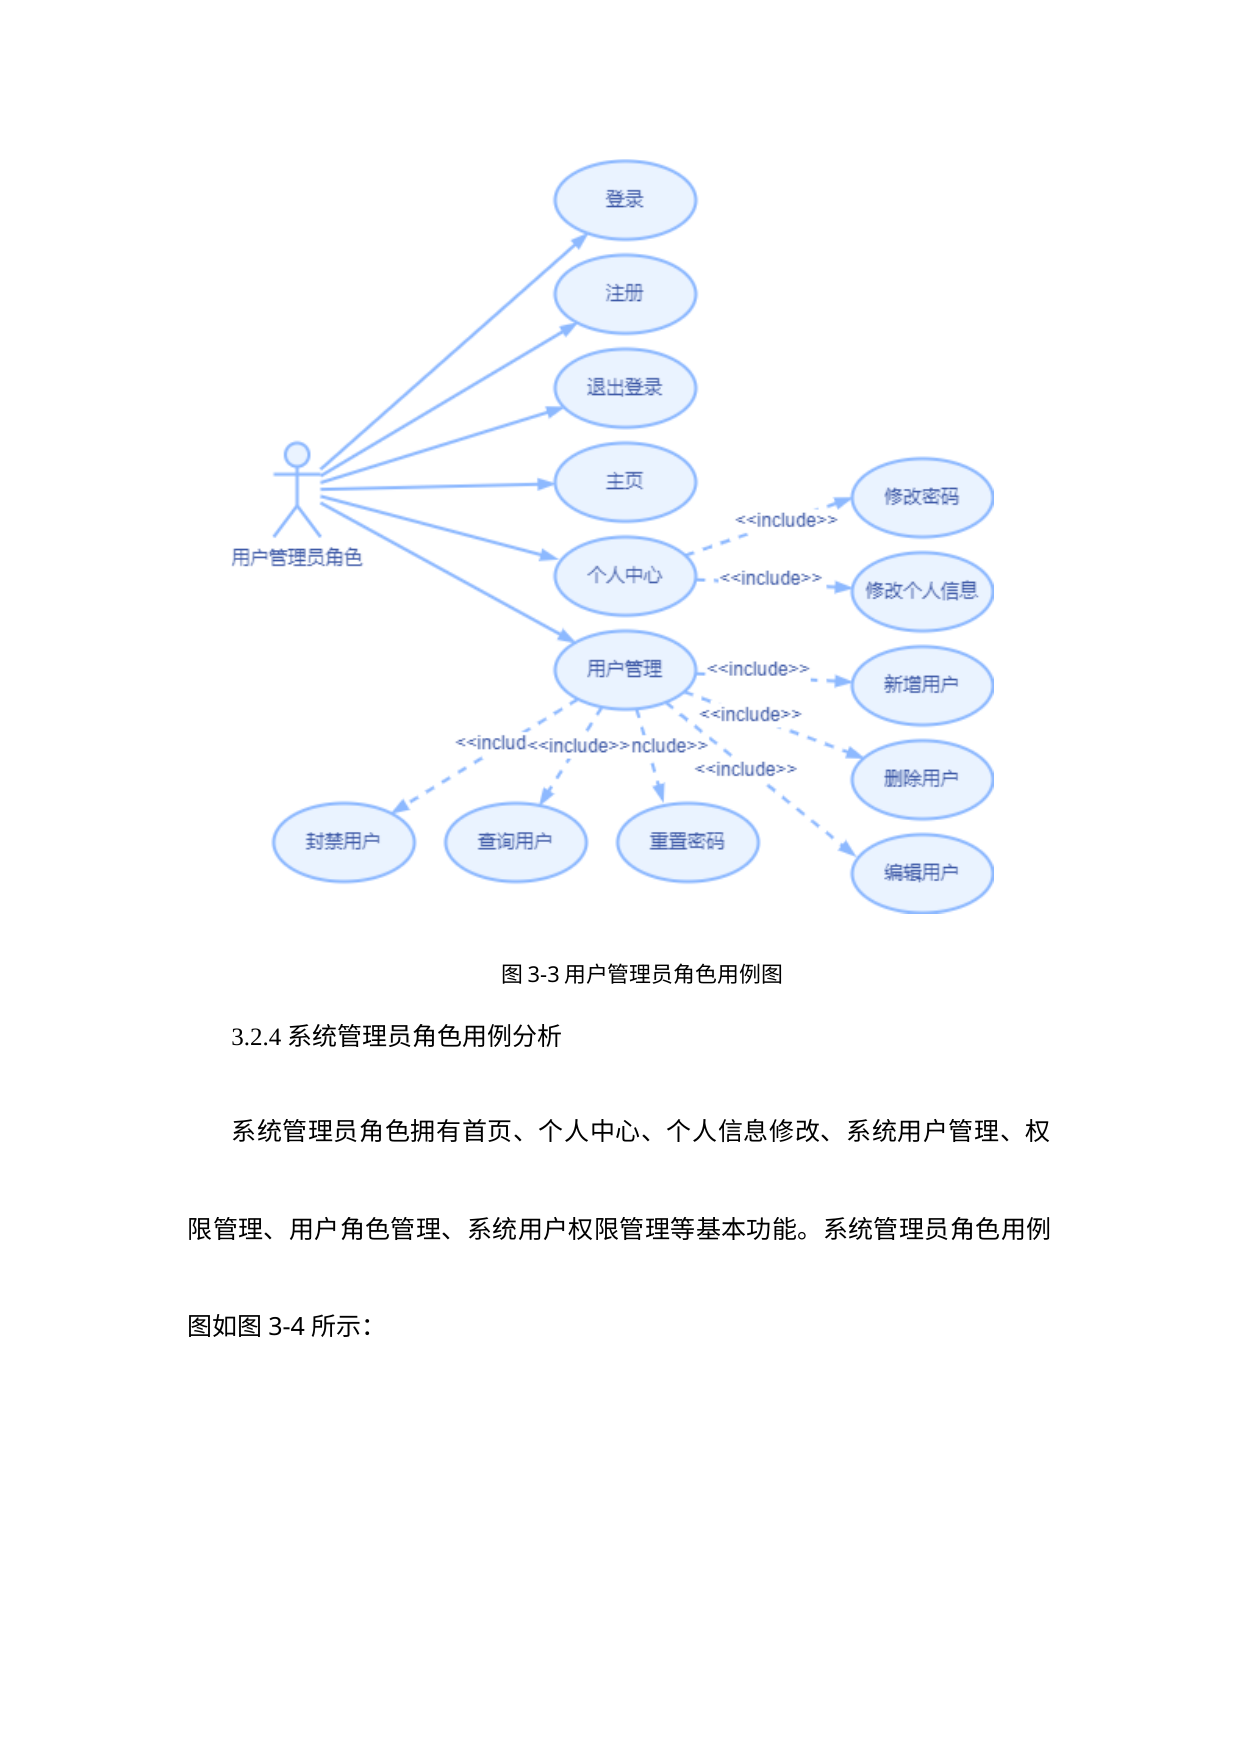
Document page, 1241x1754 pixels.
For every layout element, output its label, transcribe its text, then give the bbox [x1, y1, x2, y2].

picture [231, 159, 994, 914]
text 3.2.4 系统管理员角色用例分析 [212, 1002, 1028, 1067]
text 系统管理员角色拥有首页、个人中心、个人信息修改、系统用户管理、权限管理、用户角色管理、系统用户权限管理等基本功能。系统管理员角色用例图如图 3-4 所示： [187, 1097, 1053, 1357]
text 图3-3用户管理员角色用例图 [187, 957, 1053, 989]
